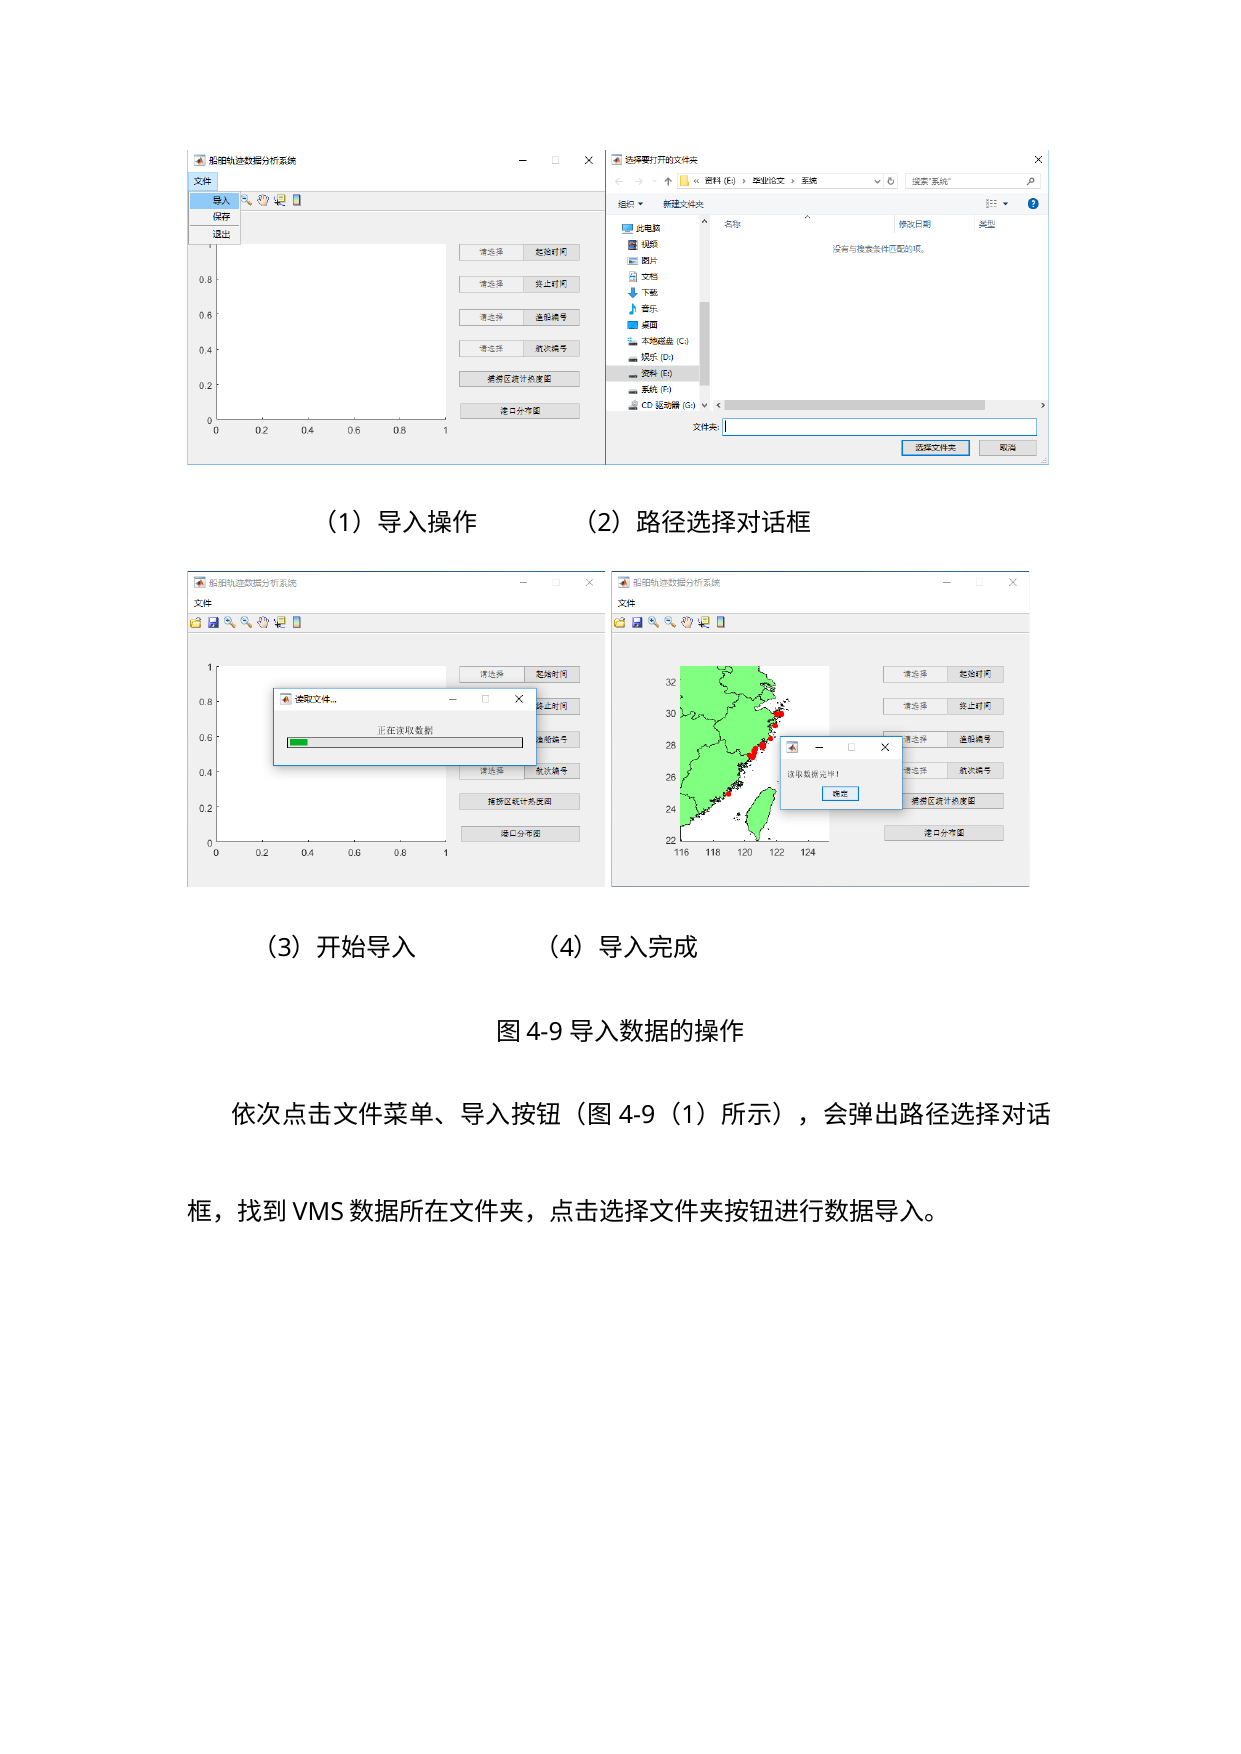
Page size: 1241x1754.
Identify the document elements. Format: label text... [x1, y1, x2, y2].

picture [187, 150, 1049, 465]
text （1）导入操作 （2）路径选择对话框 [187, 488, 1053, 553]
text 图4-9 导入数据的操作 [187, 997, 1053, 1062]
text （3）开始导入 （4）导入完成 [187, 913, 1053, 978]
text 依次点击文件菜单、导入按钮（图4-9（1）所示），会弹出路径选择对话框，找到VMS数据所在文件夹，点击选择文件夹按钮进行数据导入。 [187, 1080, 1053, 1242]
picture [187, 571, 606, 887]
picture [611, 571, 1030, 887]
